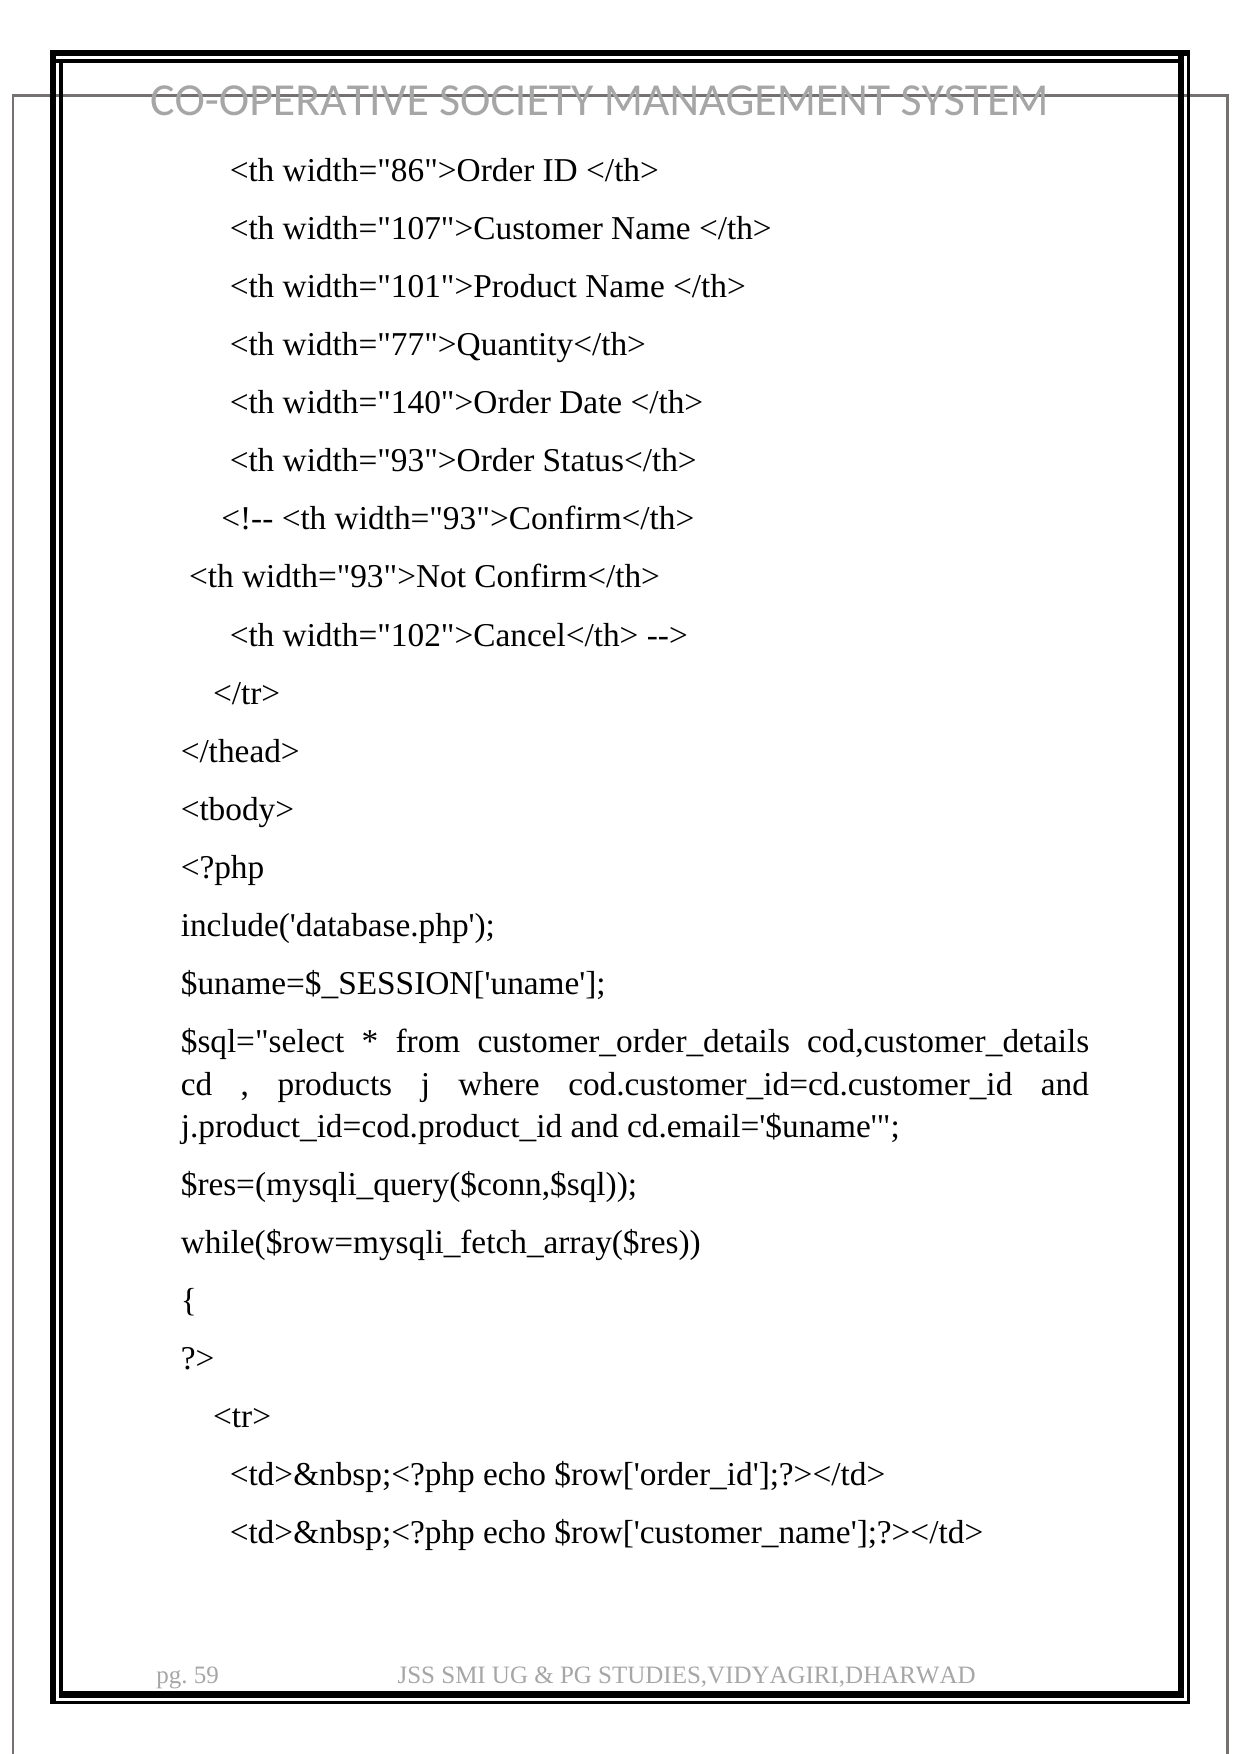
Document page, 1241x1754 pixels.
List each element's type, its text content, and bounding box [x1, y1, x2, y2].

text <tbody> [179, 789, 1090, 828]
text ?> [179, 1338, 1090, 1377]
text <!-- <th width="93">Confirm</th> [179, 499, 1090, 537]
text <th width="86">Order ID </th> [179, 150, 1090, 188]
text while($row=mysqli_fetch_array($res)) [179, 1222, 1090, 1261]
text <th width="93">Not Confirm</th> [179, 557, 1090, 595]
text { [179, 1280, 1090, 1319]
text </tr> [179, 673, 1090, 711]
text <th width="101">Product Name </th> [179, 266, 1090, 304]
text <th width="102">Cancel</th> --> [179, 615, 1090, 653]
text <th width="107">Customer Name </th> [179, 208, 1090, 246]
text include('database.php'); [179, 906, 1090, 944]
text <td>&nbsp;<?php echo $row['order_id'];?></td> [179, 1455, 1090, 1493]
text <tr> [179, 1397, 1090, 1435]
text </thead> [179, 731, 1090, 769]
text <?php [179, 847, 1090, 886]
text <th width="140">Order Date </th> [179, 382, 1090, 421]
text <th width="93">Order Status</th> [179, 441, 1090, 479]
text $sql="select * from customer_order_details cod,customer_details cd , products j where cod.customer_id=cd.customer_id and j.product_id=cod.product_id and cd.email='$uname'"; [179, 1022, 1090, 1144]
text $res=(mysqli_query($conn,$sql)); [179, 1164, 1090, 1202]
text <th width="77">Quantity</th> [179, 324, 1090, 363]
text <td>&nbsp;<?php echo $row['customer_name'];?></td> [179, 1513, 1090, 1551]
text $uname=$_SESSION['uname']; [179, 964, 1090, 1002]
